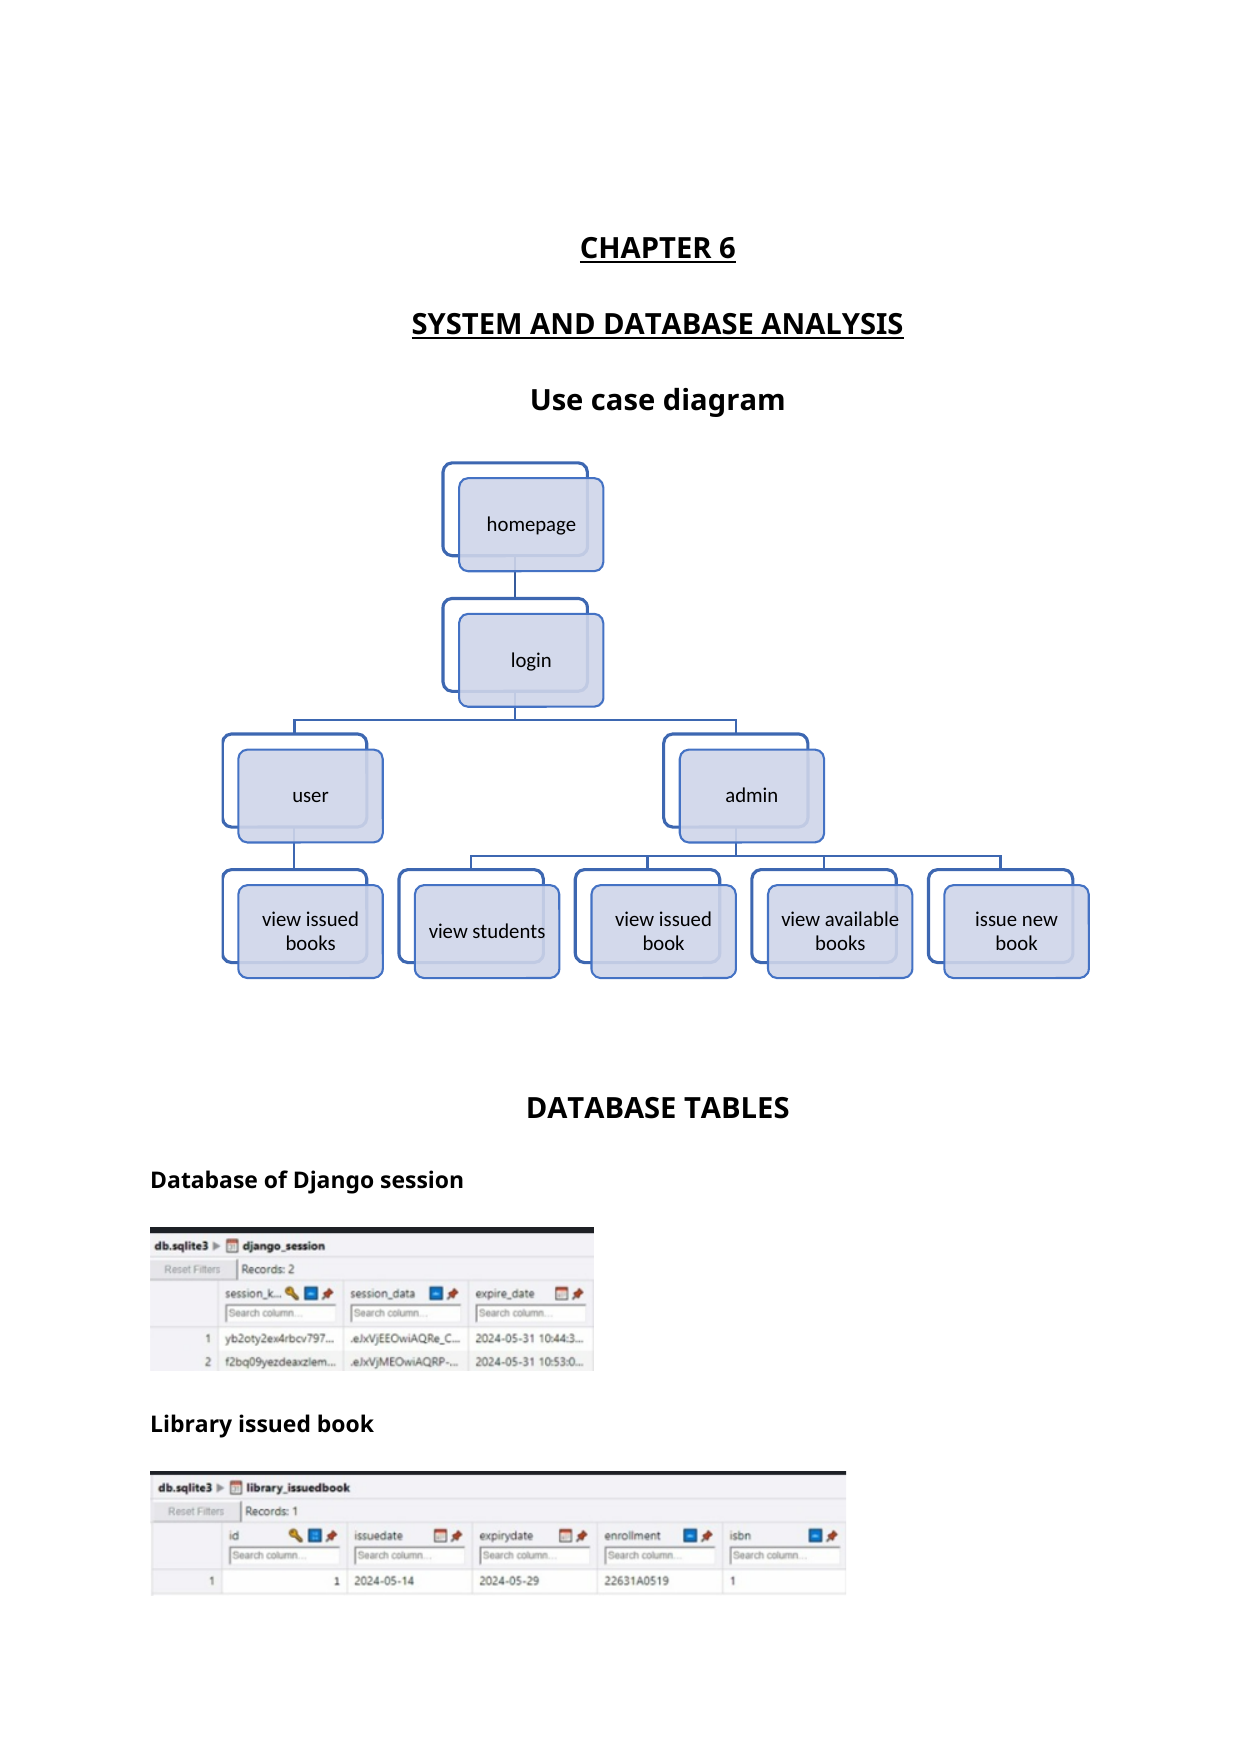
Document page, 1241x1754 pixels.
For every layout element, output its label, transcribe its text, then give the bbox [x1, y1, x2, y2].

text Database of Django session [150, 1164, 1165, 1195]
picture [150, 1471, 847, 1596]
text Use case diagram [150, 379, 1165, 419]
text CHAPTER 6 [150, 227, 1165, 267]
picture [150, 1227, 594, 1371]
text DATABASE TABLES [150, 1088, 1165, 1127]
text Library issued book [150, 1407, 1165, 1439]
text SYSTEM AND DATABASE ANALYSIS [150, 303, 1165, 343]
